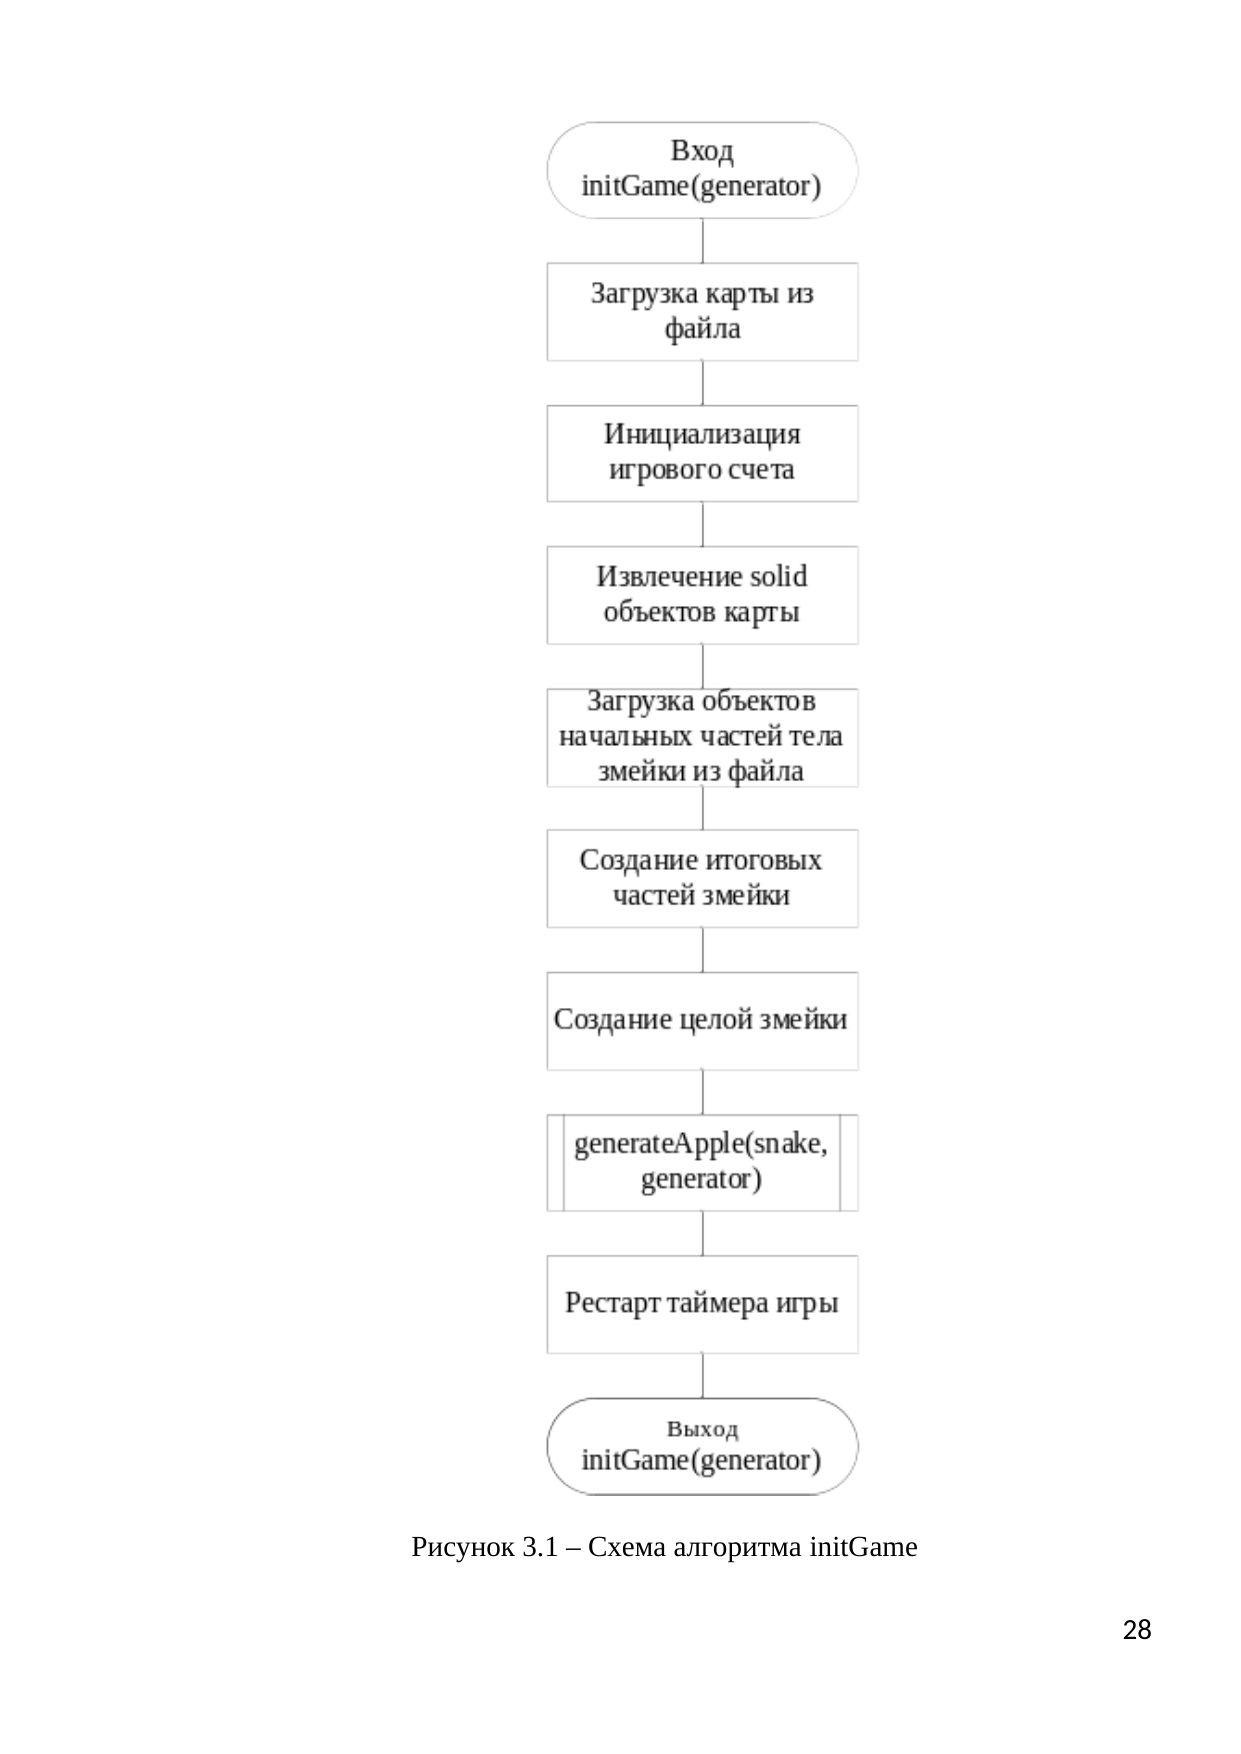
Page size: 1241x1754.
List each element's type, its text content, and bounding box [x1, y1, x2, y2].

text Рисунок 3.1 – Схема алгоритма initGame [177, 1529, 1152, 1562]
